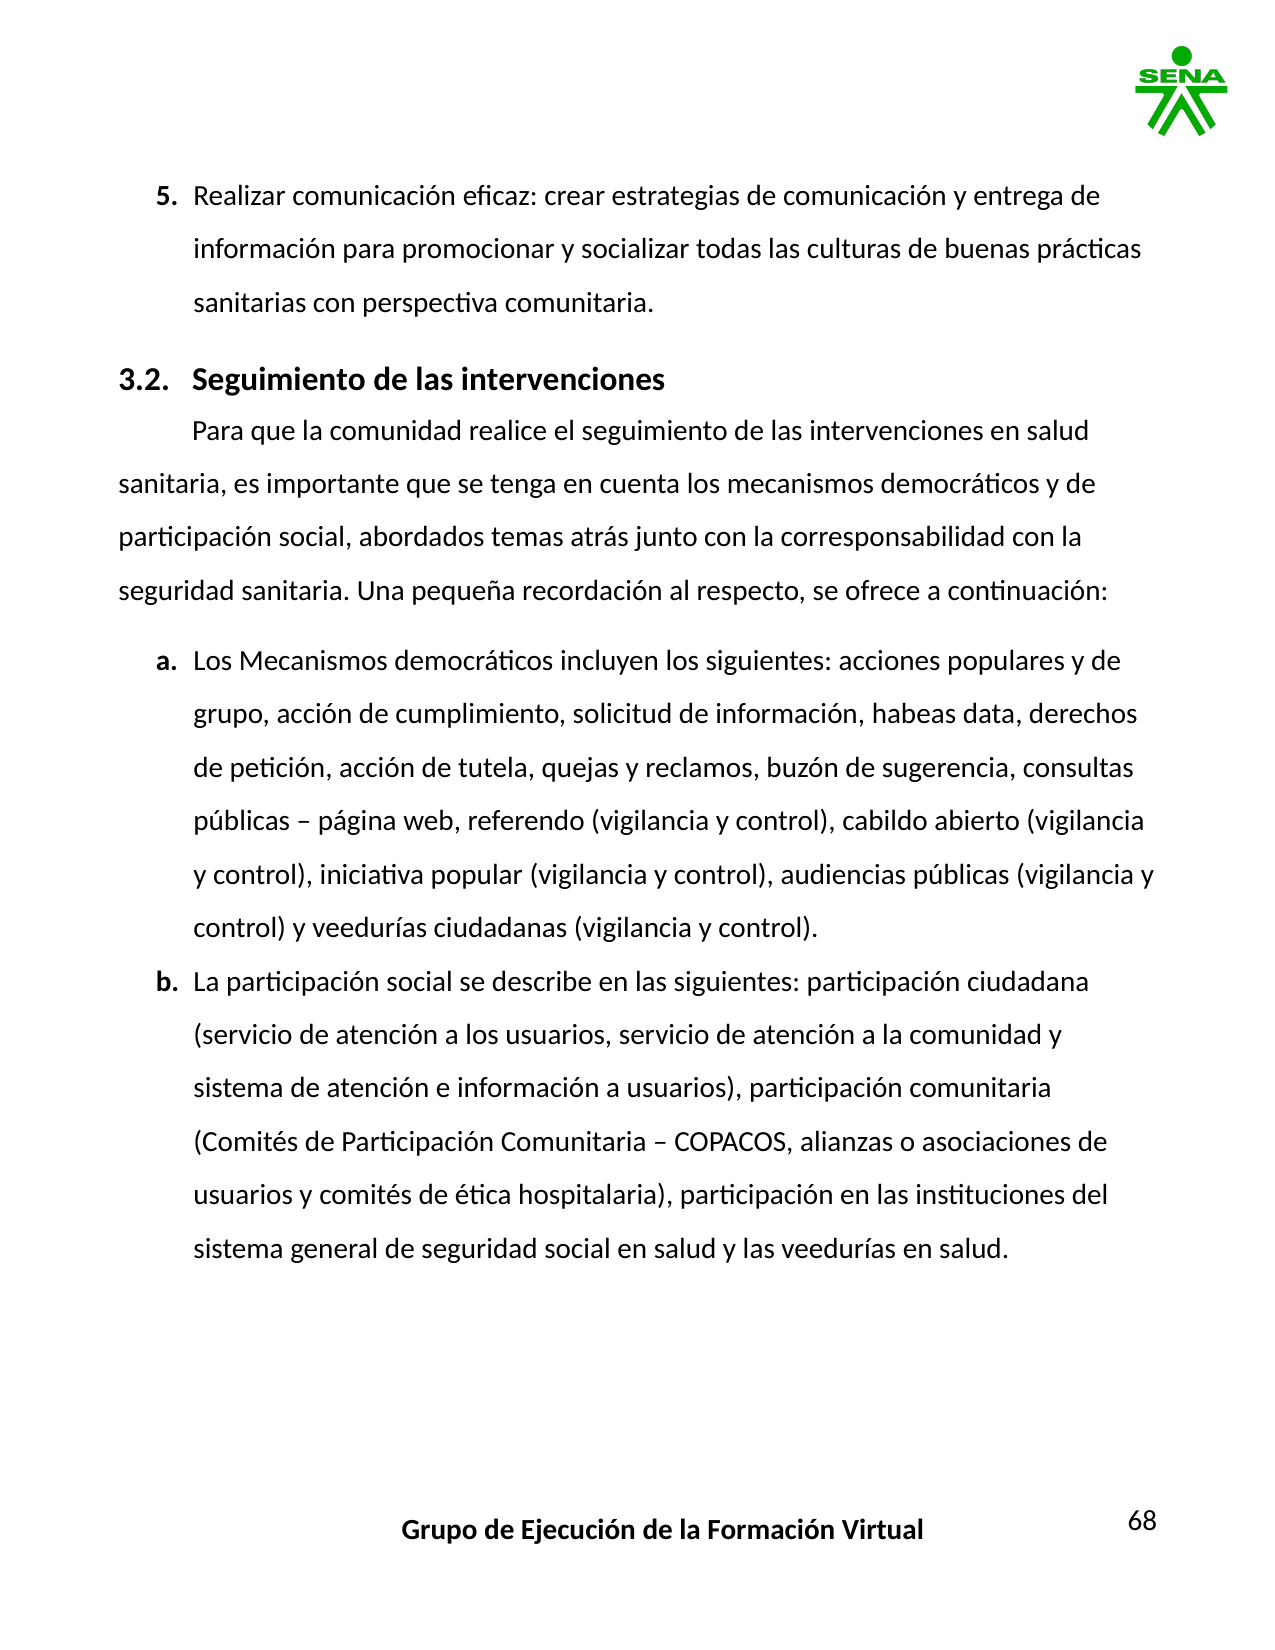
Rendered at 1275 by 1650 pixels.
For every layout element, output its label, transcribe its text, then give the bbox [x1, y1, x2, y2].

list Realizar comunicación eficaz: crear estrategias de comunicación y entrega de información para promocionar y socializar todas las culturas de buenas prácticas sanitarias con perspectiva comunitaria. [156, 177, 1157, 320]
list La participación social se describe en las siguientes: participación ciudadana (servicio de atención a los usuarios, servicio de atención a la comunidad y sistema de atención e información a usuarios), participación comunitaria (Comités de Participación Comunitaria – COPACOS, alianzas o asociaciones de usuarios y comités de ética hospitalaria), participación en las instituciones del sistema general de seguridad social en salud y las veedurías en salud. [156, 963, 1157, 1265]
picture [1135, 46, 1228, 136]
list Los Mecanismos democráticos incluyen los siguientes: acciones populares y de grupo, acción de cumplimiento, solicitud de información, habeas data, derechos de petición, acción de tutela, quejas y reclamos, buzón de sugerencia, consultas públicas – página web, referendo (vigilancia y control), cabildo abierto (vigilancia y control), iniciativa popular (vigilancia y control), audiencias públicas (vigilancia y control) y veedurías ciudadanas (vigilancia y control). [156, 642, 1157, 945]
text Para que la comunidad realice el seguimiento de las intervenciones en salud sanitaria, es importante que se tenga en cuenta los mecanismos democráticos y de participación social, abordados temas atrás junto con la corresponsabilidad con la seguridad sanitaria. Una pequeña recordación al respecto, se ofrece a continuación: [118, 412, 1157, 607]
subtitle Seguimiento de las intervenciones [118, 358, 1157, 399]
